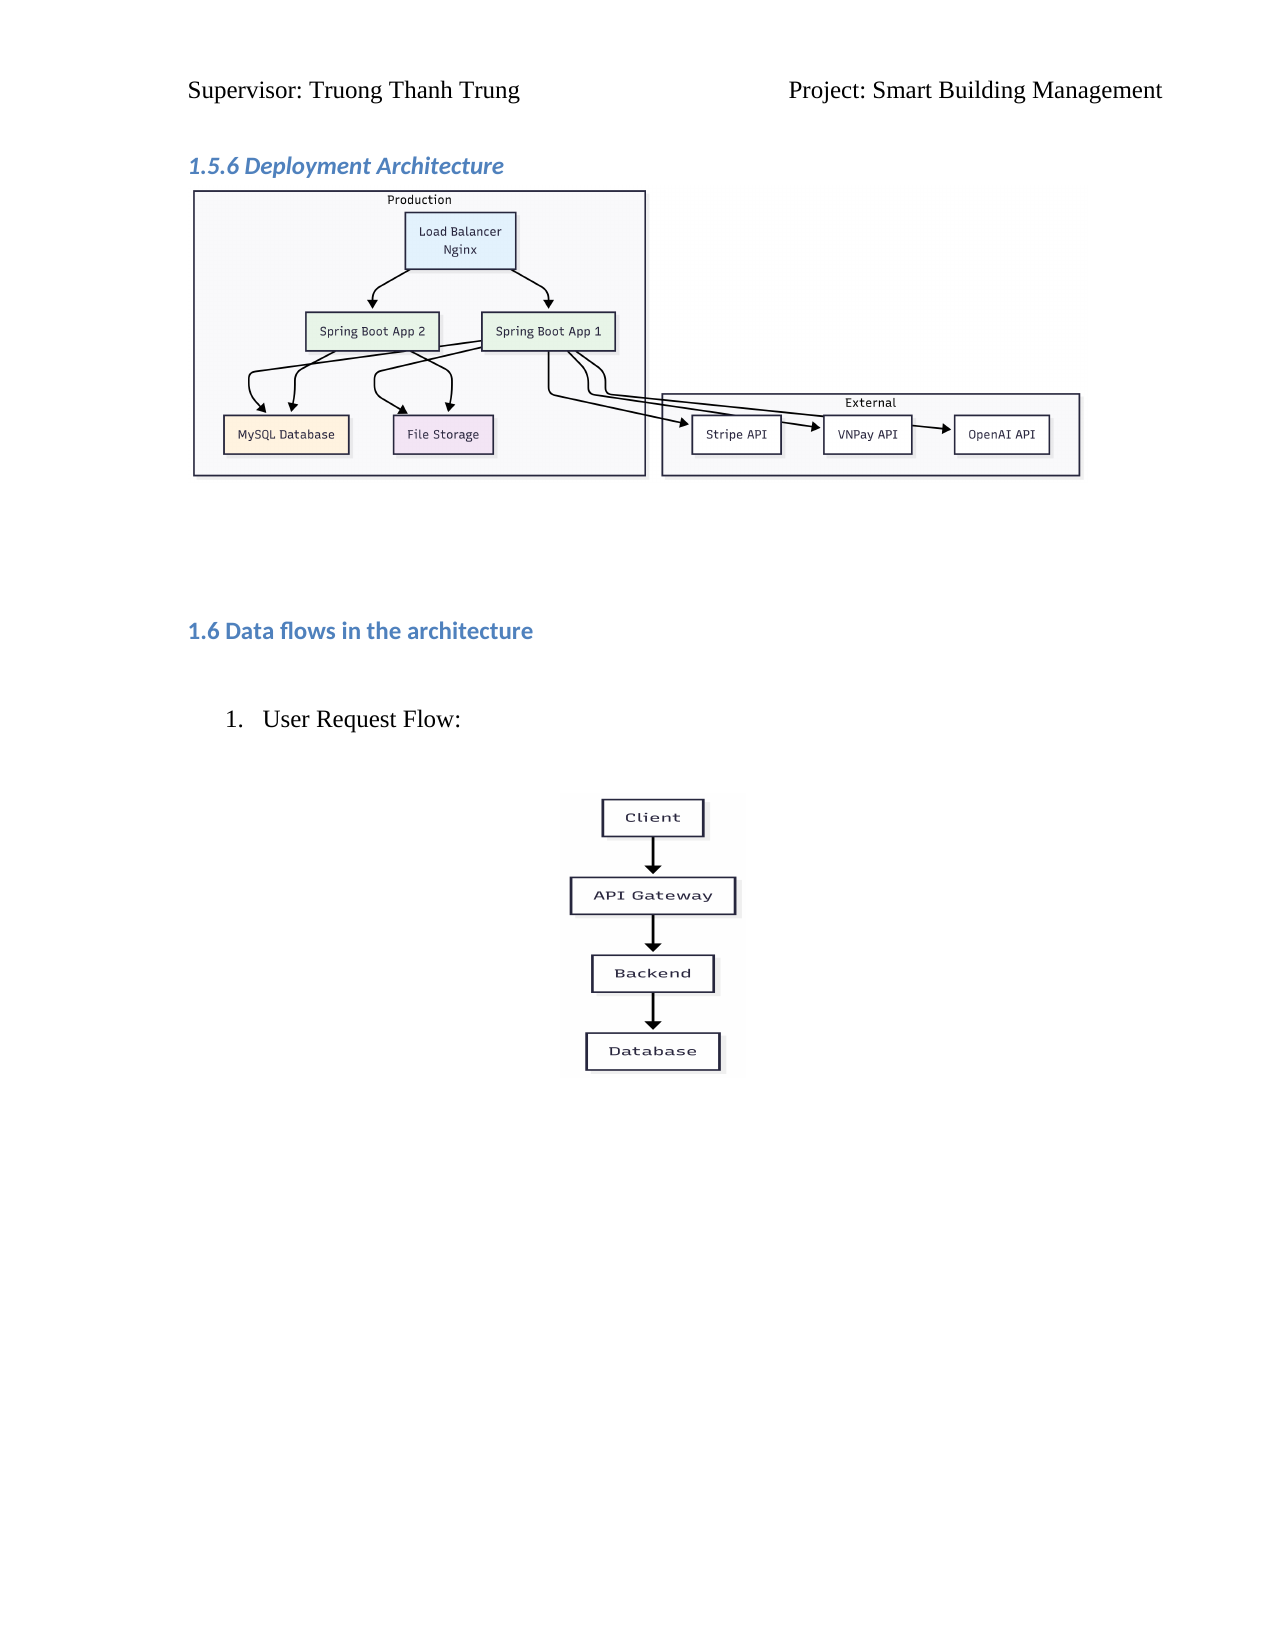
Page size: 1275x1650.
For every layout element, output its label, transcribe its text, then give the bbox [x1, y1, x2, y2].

picture [560, 793, 747, 1078]
list User Request Flow: [225, 704, 1087, 733]
subtitle 1.6 Data flows in the architecture [187, 616, 1087, 646]
subtitle 1.5.6 Deployment Architecture [187, 150, 1087, 181]
picture [187, 185, 1088, 483]
